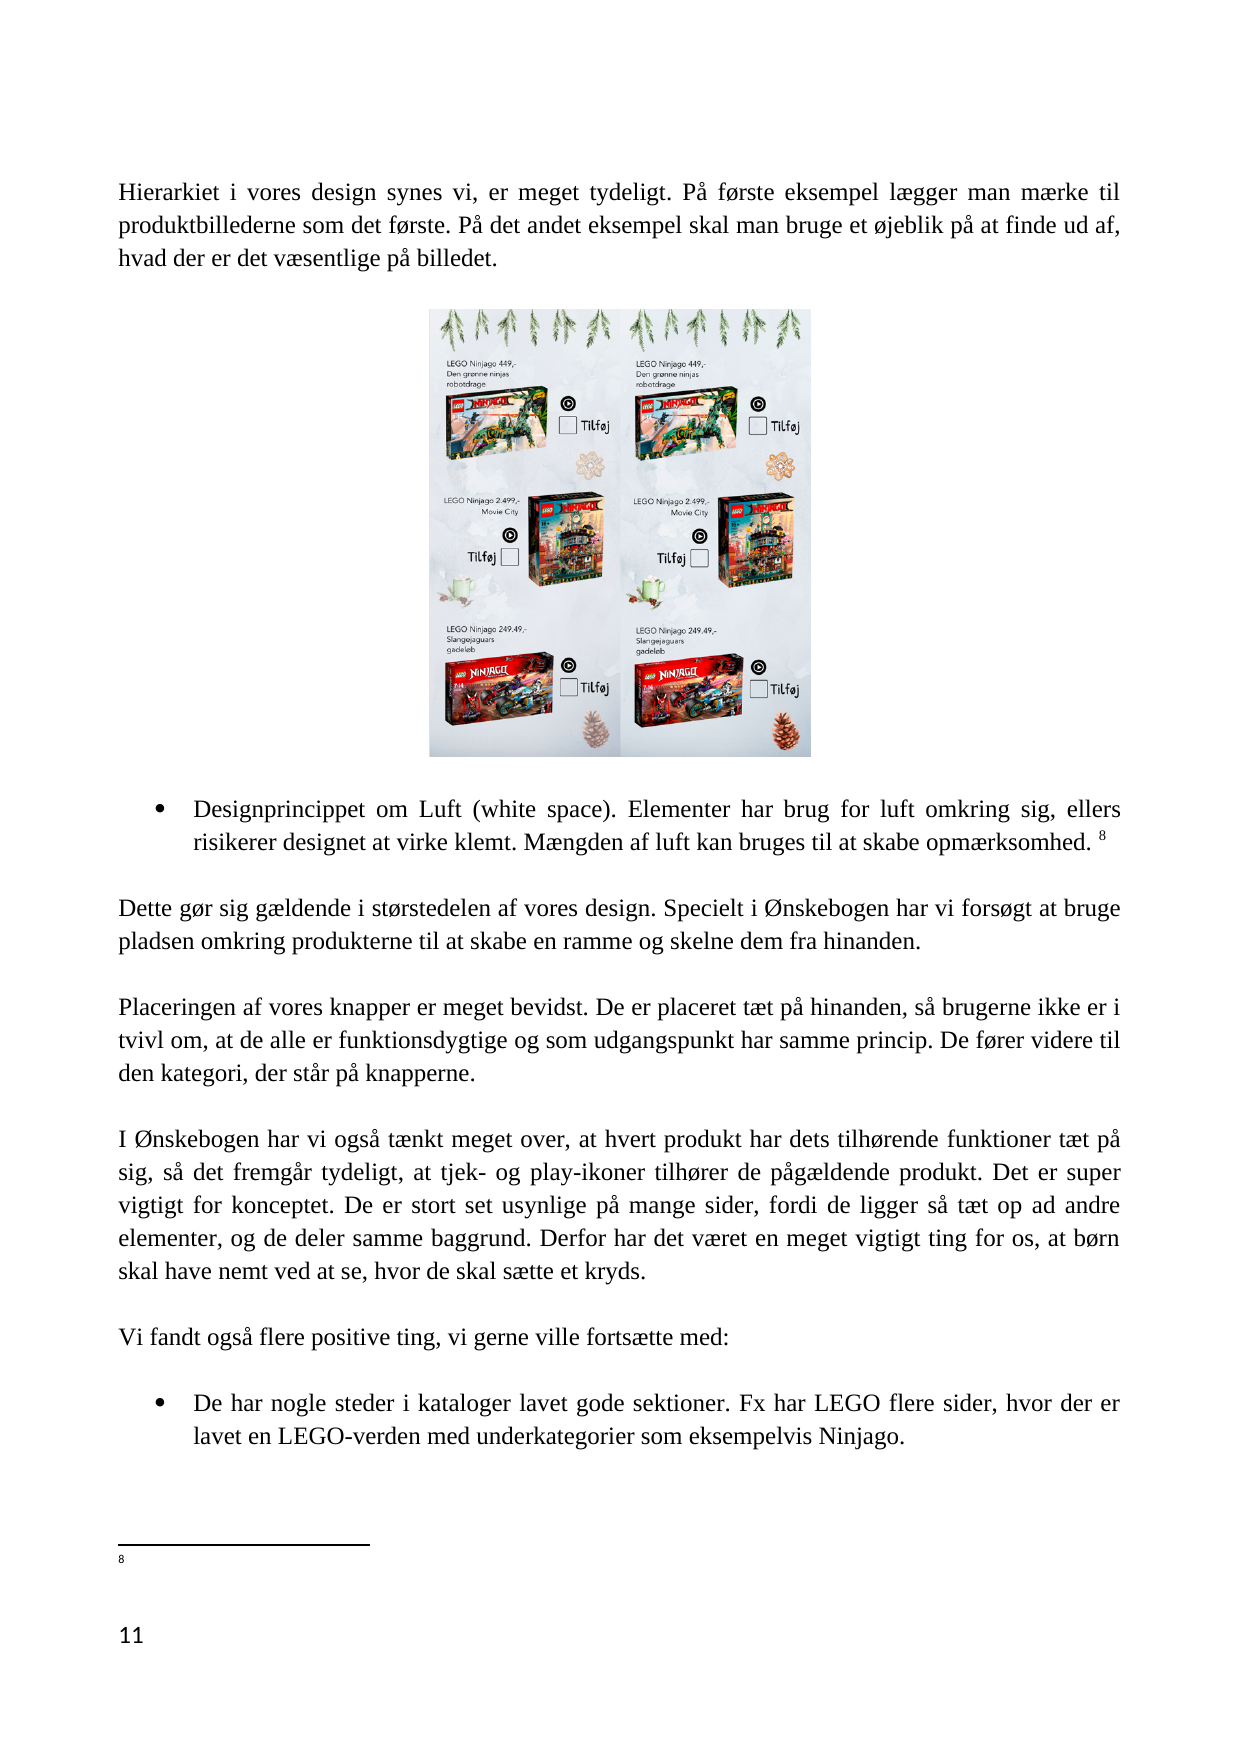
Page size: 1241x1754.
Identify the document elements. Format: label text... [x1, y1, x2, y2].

list De har nogle steder i kataloger lavet gode sektioner. Fx har LEGO flere sider, hvor der er lavet en LEGO-verden med underkategorier som eksempelvis Ninjago. [156, 1388, 1122, 1450]
text Dette gør sig gældende i størstedelen af vores design. Specielt i Ønskebogen har vi forsøgt at bruge pladsen omkring produkterne til at skabe en ramme og skelne dem fra hinanden. [118, 893, 1122, 955]
text Hierarkiet i vores design synes vi, er meget tydeligt. På første eksempel lægger man mærke til produktbillederne som det første. På det andet eksempel skal man bruge et øjeblik på at finde ud af, hvad der er det væsentlige på billedet. [118, 177, 1122, 272]
list Designprincippet om Luft (white space). Elementer har brug for luft omkring sig, ellers risikerer designet at virke klemt. Mængden af luft kan bruges til at skabe opmærksomhed. [156, 794, 1122, 856]
text Vi fandt også flere positive ting, vi gerne ville fortsætte med: [118, 1322, 1122, 1351]
text Placeringen af vores knapper er meget bevidst. De er placeret tæt på hinanden, så brugerne ikke er i tvivl om, at de alle er funktionsdygtige og som udgangspunkt har samme princip. De fører videre til den kategori, der står på knapperne. [118, 992, 1122, 1087]
text I Ønskebogen har vi også tænkt meget over, at hvert produkt har dets tilhørende funktioner tæt på sig, så det fremgår tydeligt, at tjek- og play-ikoner tilhører de pågældende produkt. Det er super vigtigt for konceptet. De er stort set usynlige på mange sider, fordi de ligger så tæt op ad andre elementer, og de deler samme baggrund. Derfor har det været en meget vigtigt ting for os, at børn skal have nemt ved at se, hvor de skal sætte et kryds. [118, 1124, 1122, 1285]
picture [429, 309, 811, 757]
